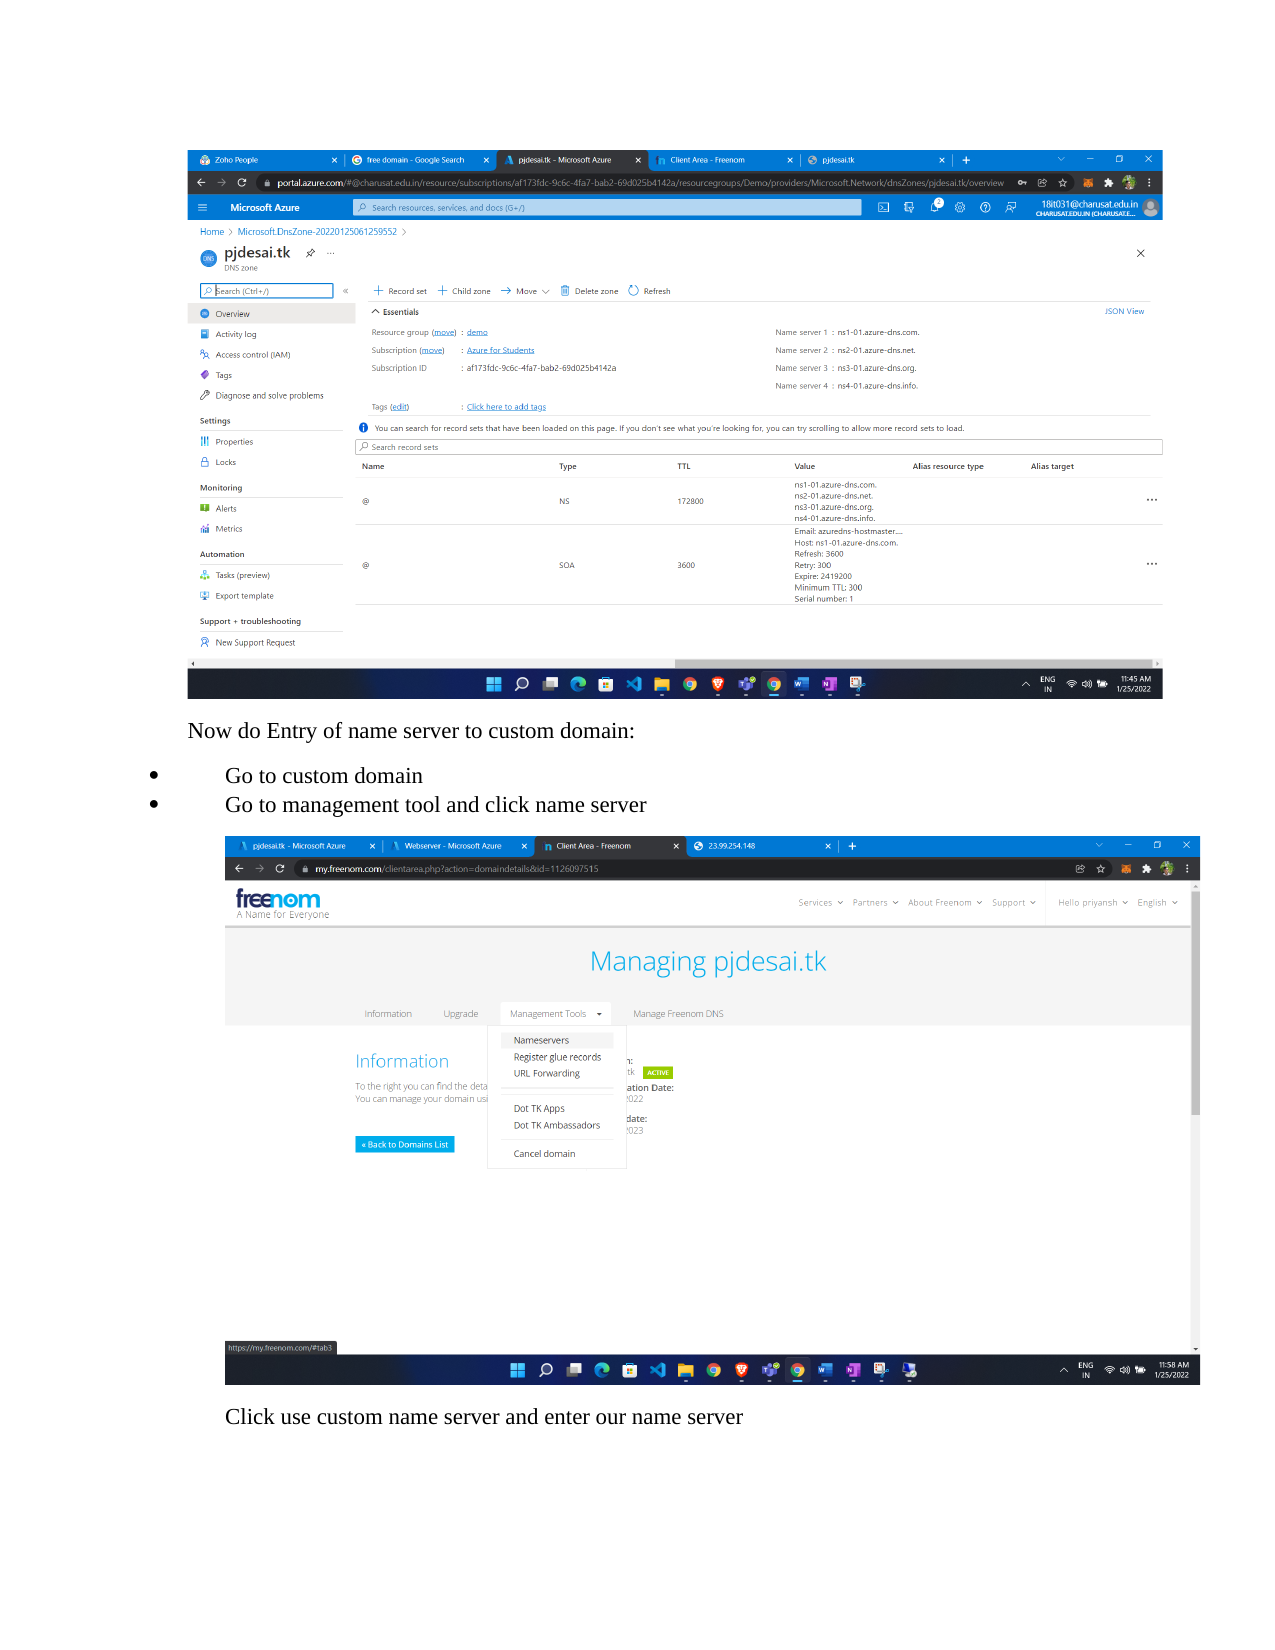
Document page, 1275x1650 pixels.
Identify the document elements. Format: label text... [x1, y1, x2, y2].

text Now do Entry of name server to custom domain: [187, 717, 1125, 744]
picture [187, 150, 1163, 699]
picture [225, 836, 1200, 1385]
list Go to custom domain [150, 762, 1125, 789]
text Click use custom name server and enter our name server [225, 1403, 1125, 1429]
list Go to management tool and click name server [150, 791, 1125, 817]
